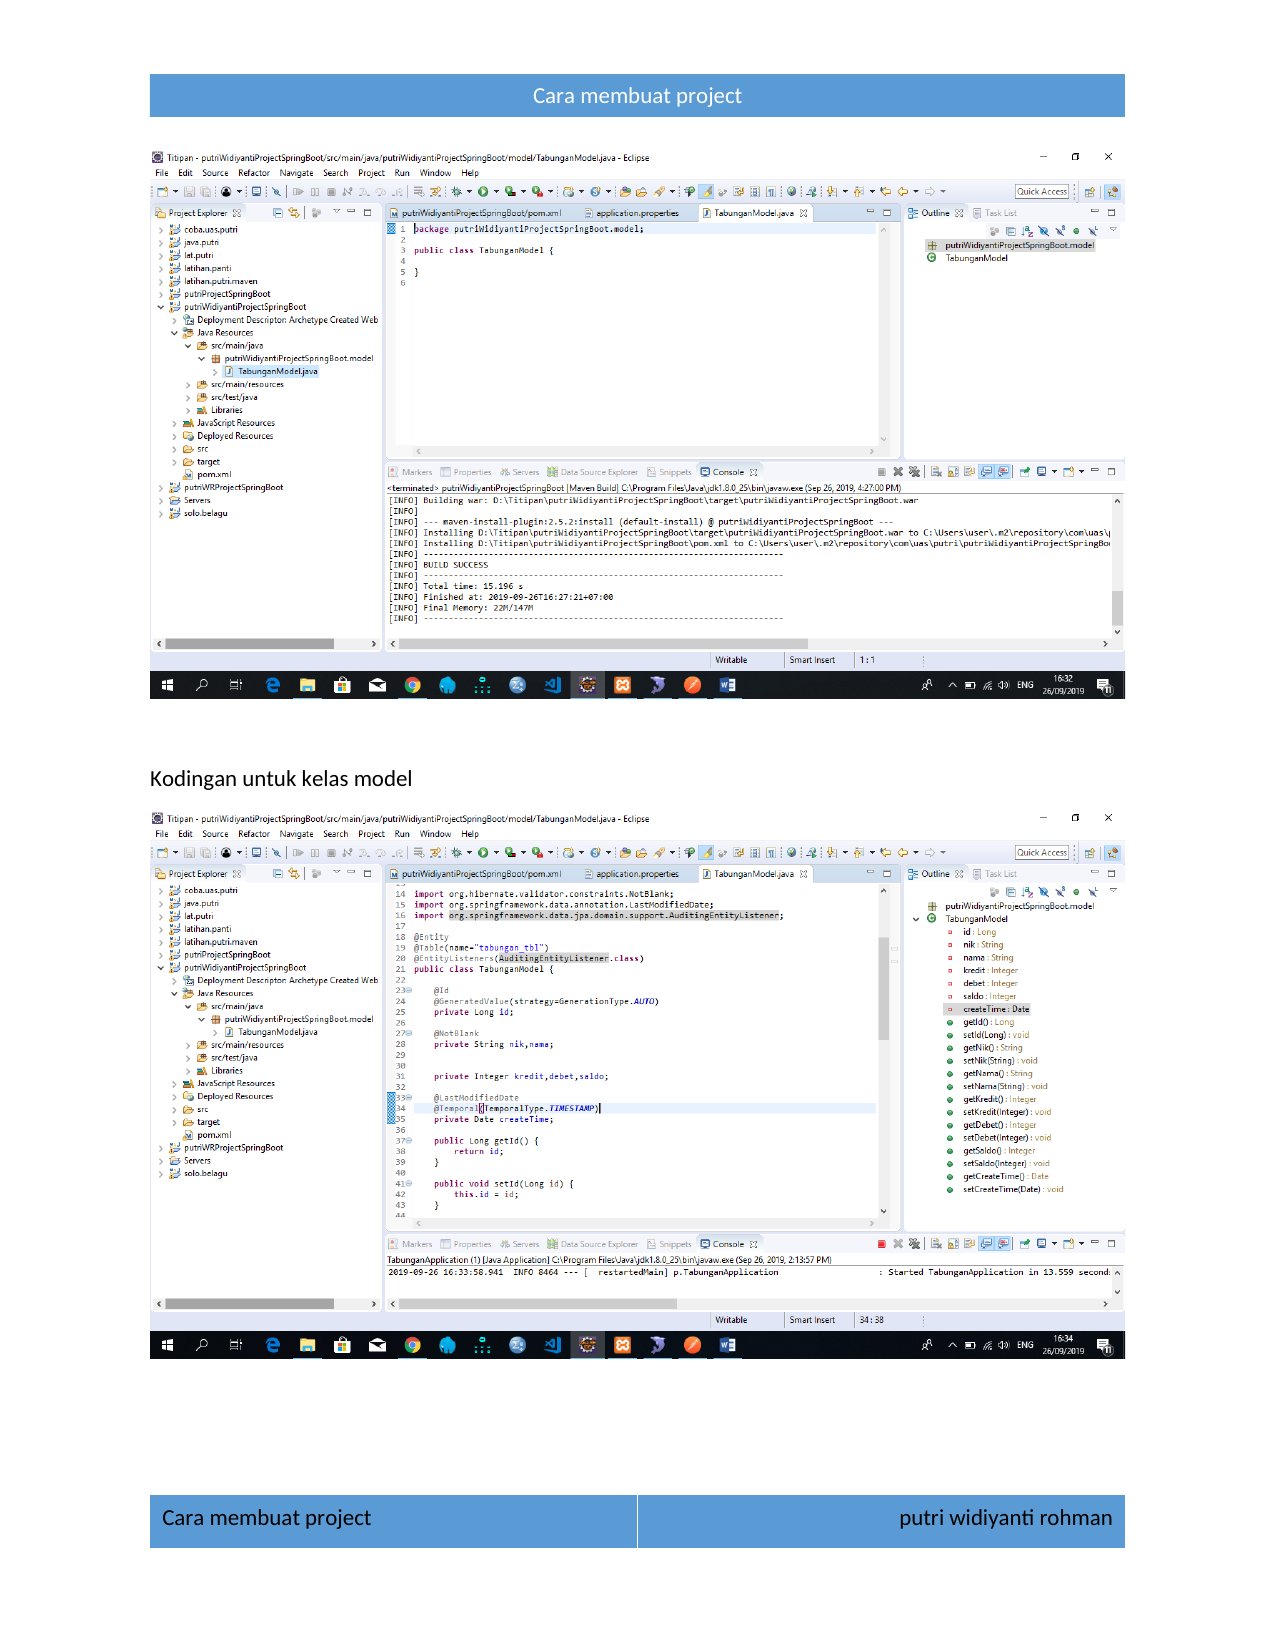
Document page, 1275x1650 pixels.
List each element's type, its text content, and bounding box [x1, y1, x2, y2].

picture [150, 810, 1125, 1359]
text Kodingan untuk kelas model [150, 764, 1125, 792]
picture [150, 150, 1125, 699]
